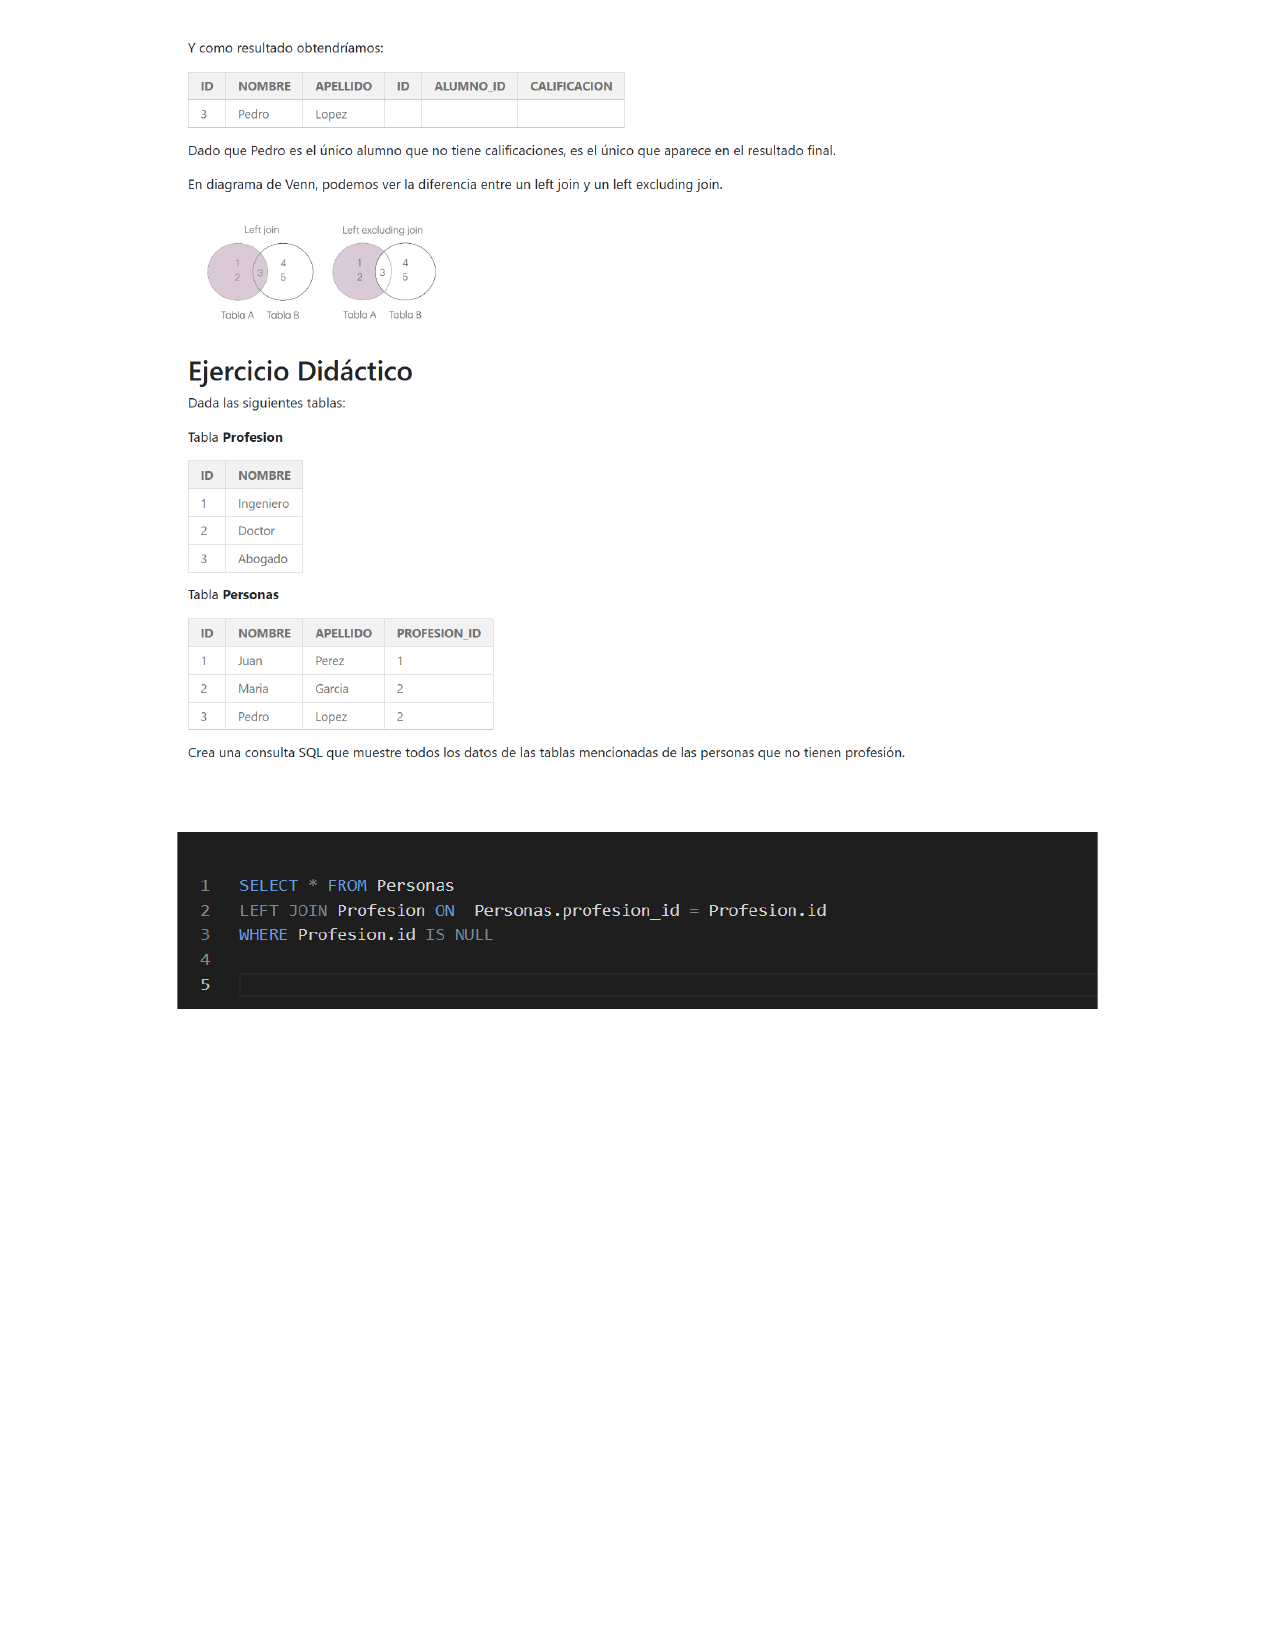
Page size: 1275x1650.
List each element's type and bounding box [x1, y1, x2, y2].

picture [177, 832, 1098, 1009]
picture [177, 29, 1098, 765]
